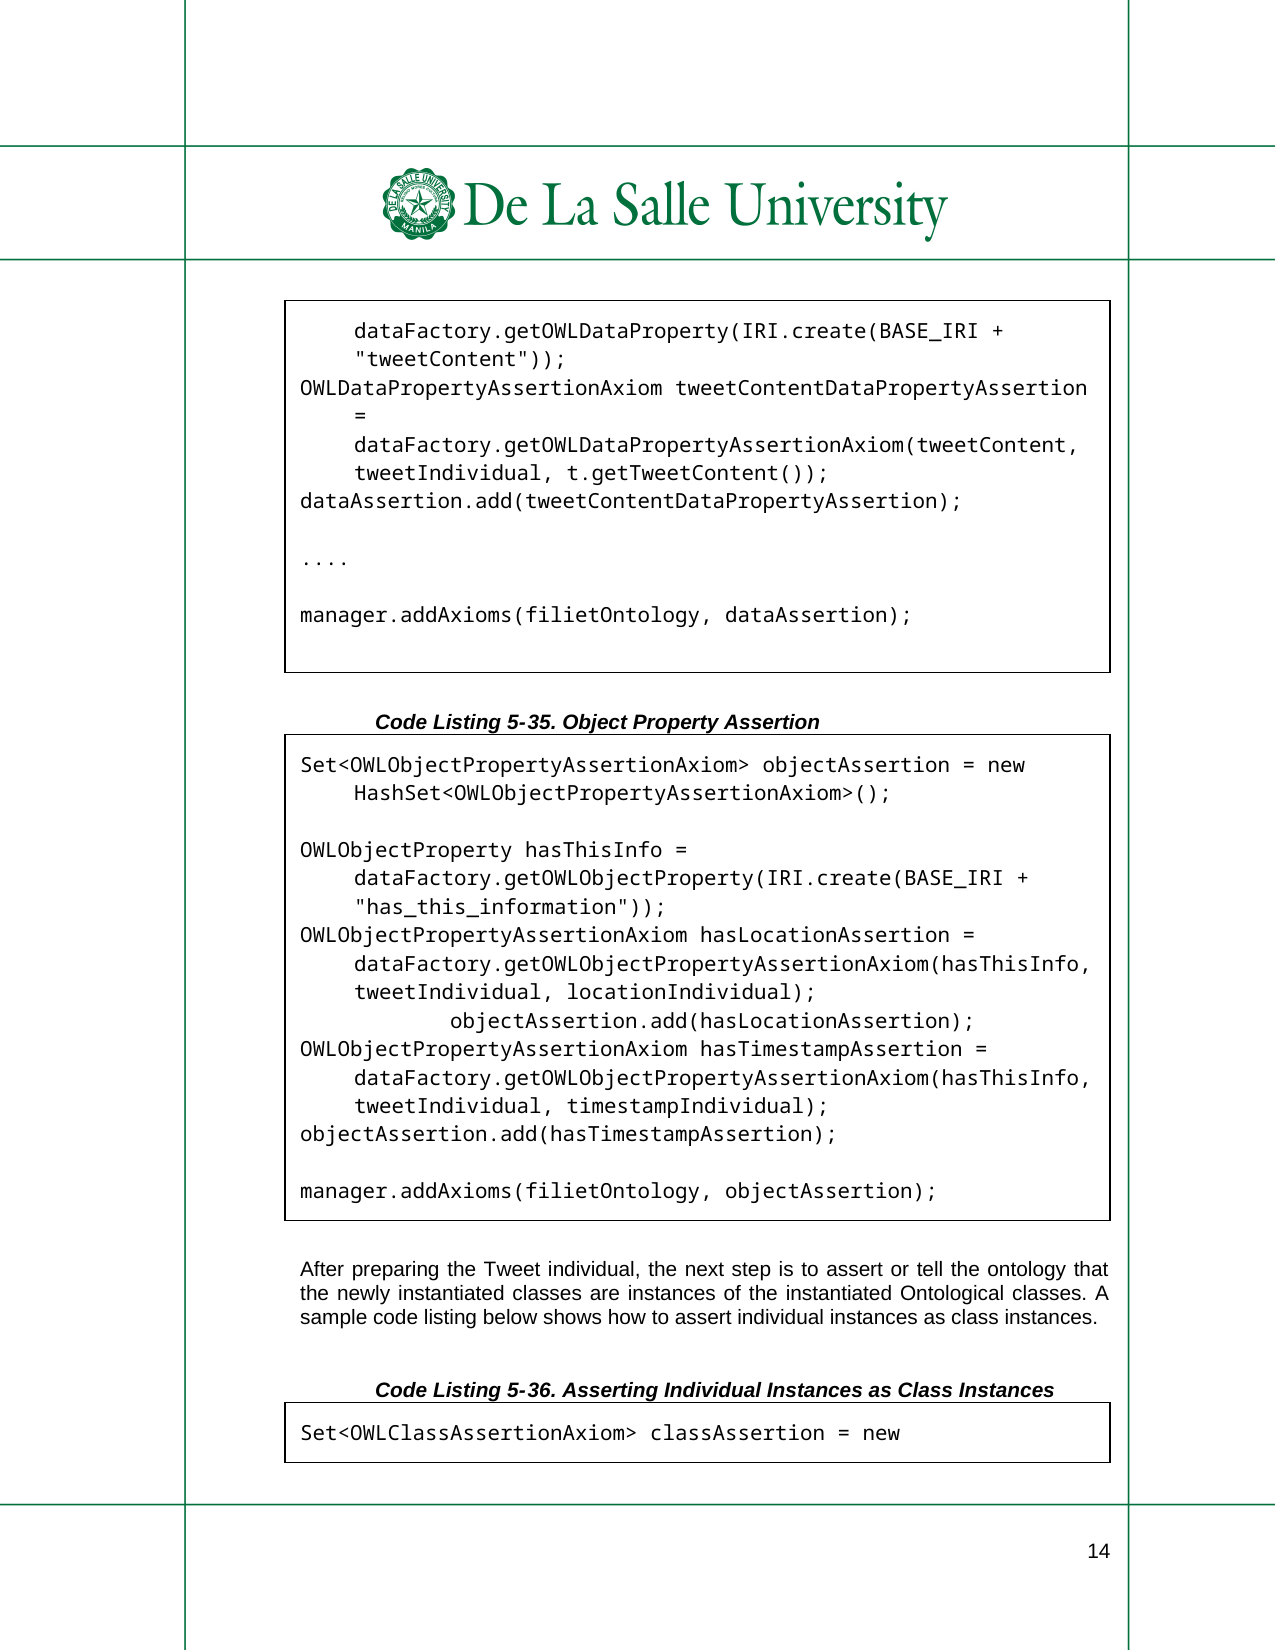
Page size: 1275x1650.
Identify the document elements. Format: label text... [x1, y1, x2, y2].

text After preparing the Tweet individual, the next step is to assert or tell the ontology that the newly instantiated classes are instances of the instantiated Ontological classes. A sample code listing below shows how to assert individual instances as class instances. [300, 1257, 1110, 1329]
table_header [286, 301, 1109, 672]
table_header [286, 1403, 1109, 1462]
picture [0, 0, 1275, 1650]
table_header Set<OWLObjectPropertyAssertionAxiom> objectAssertion = new HashSet<OWLObjectPropertyAssertionAxiom>(); OWLObjectProperty hasThisInfo = dataFactory.getOWLObjectProperty(IRI.create(BASE_IRI + "has_this_information")); OWLObjectPropertyAssertionAxiom hasLocationAssertion = dataFactory.getOWLObjectPropertyAssertionAxiom(hasThisInfo, tweetIndividual, locationIndividual); objectAssertion.add(hasLocationAssertion); OWLObjectPropertyAssertionAxiom hasTimestampAssertion = dataFactory.getOWLObjectPropertyAssertionAxiom(hasThisInfo, tweetIndividual, timestampIndividual); objectAssertion.add(hasTimestampAssertion); manager.addAxioms(filietOntology, objectAssertion); [286, 735, 1109, 1220]
